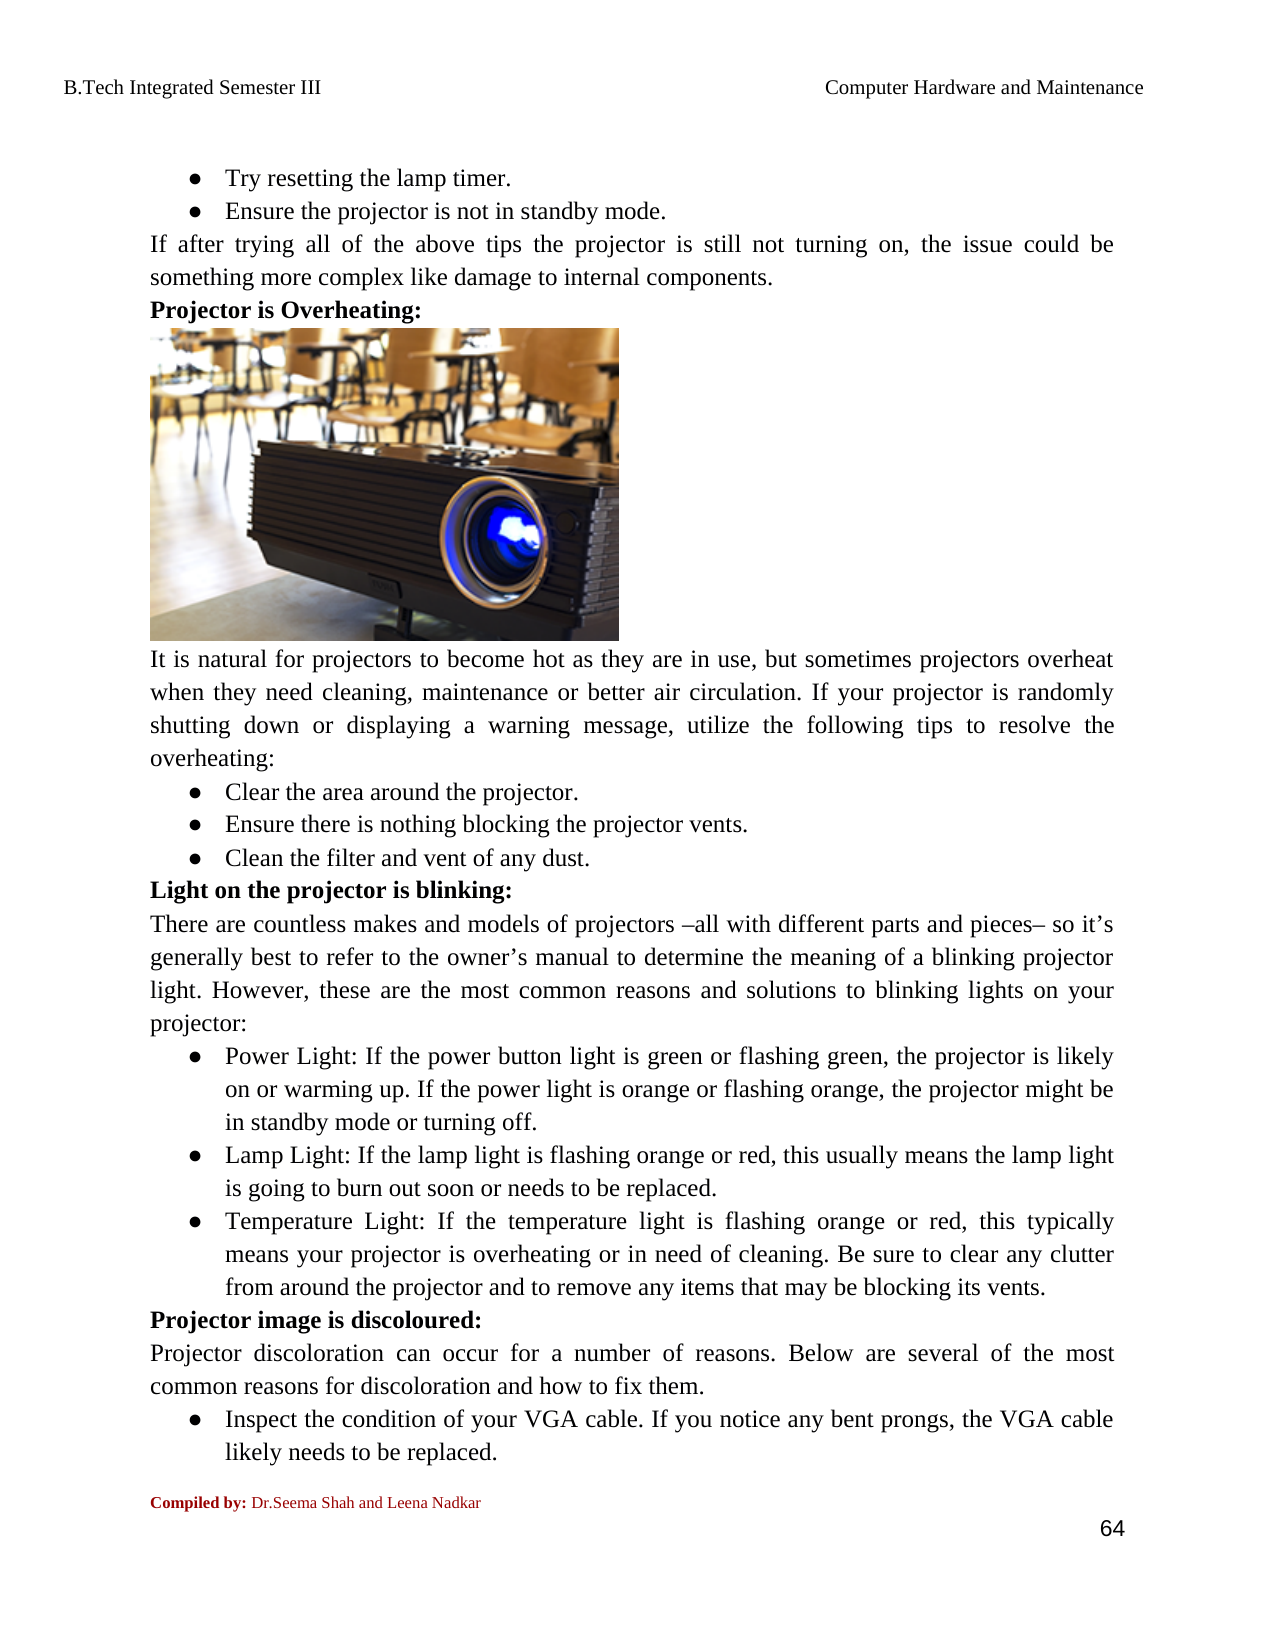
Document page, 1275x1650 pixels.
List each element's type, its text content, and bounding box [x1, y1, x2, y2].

list Clean the filter and vent of any dust. [187, 843, 1116, 871]
list Inspect the condition of your VGA cable. If you notice any bent prongs, the VGA cable likely needs to be replaced. [187, 1404, 1116, 1466]
text Projector image is discoloured: [150, 1305, 1116, 1334]
text It is natural for projectors to become hot as they are in use, but sometimes projectors overheat when they need cleaning, maintenance or better air circulation. If your projector is randomly shutting down or displaying a warning message, utilize the following tips to resolve the overheating: [150, 644, 1116, 772]
list Ensure there is nothing blocking the projector vents. [187, 809, 1116, 838]
text If after trying all of the above tips the projector is still not turning on, the issue could be something more complex like damage to internal components. [150, 229, 1116, 291]
list Clear the area around the projector. [187, 777, 1116, 805]
text Light on the projector is blinking: [150, 876, 1116, 904]
list Try resetting the lamp timer. [187, 163, 1116, 192]
text Projector discoloration can occur for a number of reasons. Below are several of the most common reasons for discoloration and how to fix them. [150, 1338, 1116, 1400]
text There are countless makes and models of projectors –all with different parts and pieces– so it’s generally best to refer to the owner’s manual to determine the meaning of a blinking projector light. However, these are the most common reasons and solutions to blinking lights on your projector: [150, 909, 1116, 1036]
picture [150, 328, 619, 641]
list Temperature Light: If the temperature light is flashing orange or red, this typically means your projector is overheating or in need of cleaning. Be sure to clear any clutter from around the projector and to remove any items that may be blocking its vents. [187, 1206, 1116, 1301]
list Lamp Light: If the lamp light is flashing orange or red, this usually means the lamp light is going to burn out soon or needs to be replaced. [187, 1140, 1116, 1202]
list Power Light: If the power button light is green or flashing green, the projector is likely on or warming up. If the power light is orange or flashing orange, the projector might be in standby mode or turning off. [187, 1041, 1116, 1136]
list Ensure the projector is not in standby mode. [187, 196, 1116, 225]
text Projector is Overheating: [150, 295, 1116, 324]
